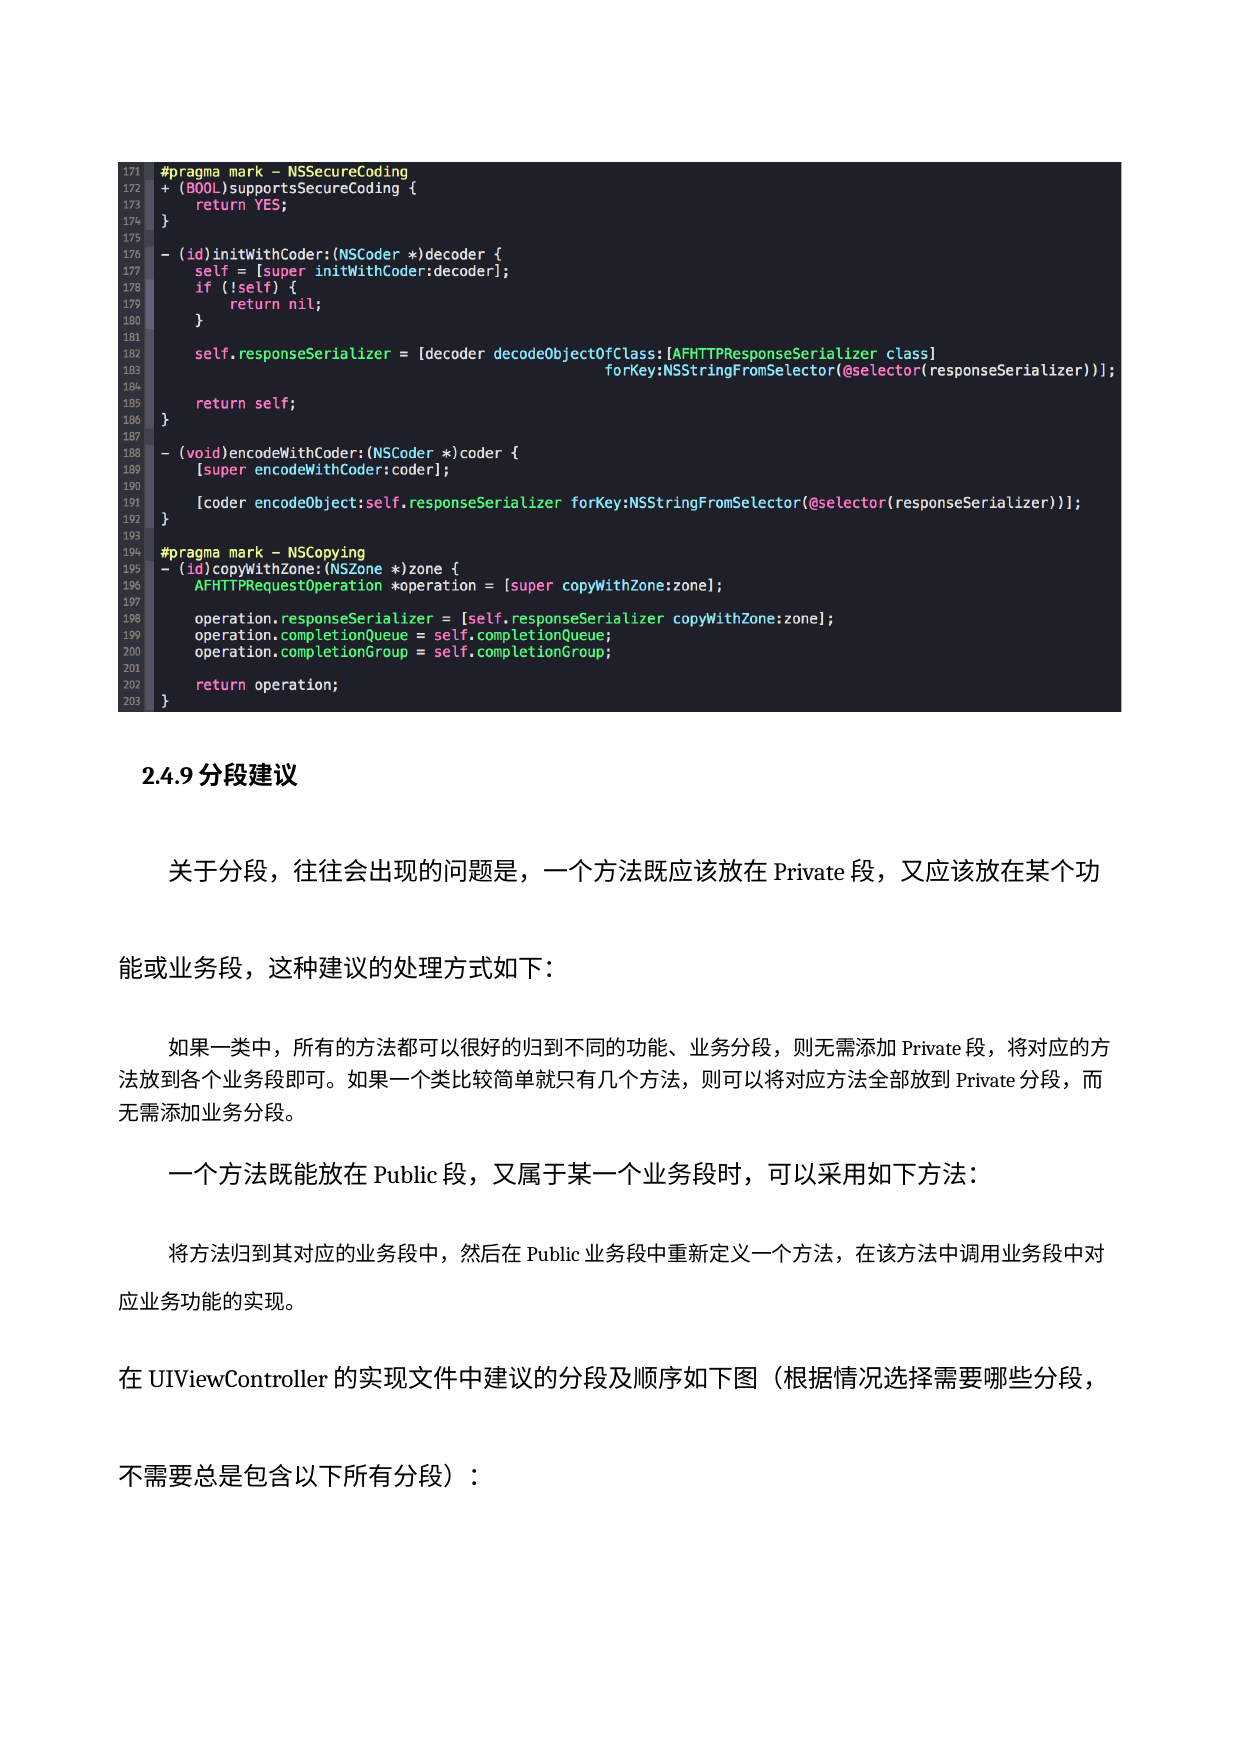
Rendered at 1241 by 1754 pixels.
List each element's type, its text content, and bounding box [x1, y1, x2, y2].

text 一个方法既能放在Public段，又属于某一个业务段时，可以采用如下方法： [118, 1140, 1122, 1205]
text 分段建议 [118, 741, 1122, 806]
text 将方法归到其对应的业务段中，然后在Public业务段中重新定义一个方法，在该方法中调用业务段中对应业务功能的实现。 [118, 1236, 1122, 1317]
picture [118, 162, 1122, 712]
text 在UIViewController的实现文件中建议的分段及顺序如下图（根据情况选择需要哪些分段，不需要总是包含以下所有分段）： [118, 1344, 1122, 1507]
text 关于分段，往往会出现的问题是，一个方法既应该放在Private段，又应该放在某个功能或业务段，这种建议的处理方式如下： [118, 837, 1122, 999]
text 如果一类中，所有的方法都可以很好的归到不同的功能、业务分段，则无需添加Private段，将对应的方法放到各个业务段即可。如果一个类比较简单就只有几个方法，则可以将对应方法全部放到Private分段，而无需添加业务分段。 [118, 1030, 1122, 1128]
